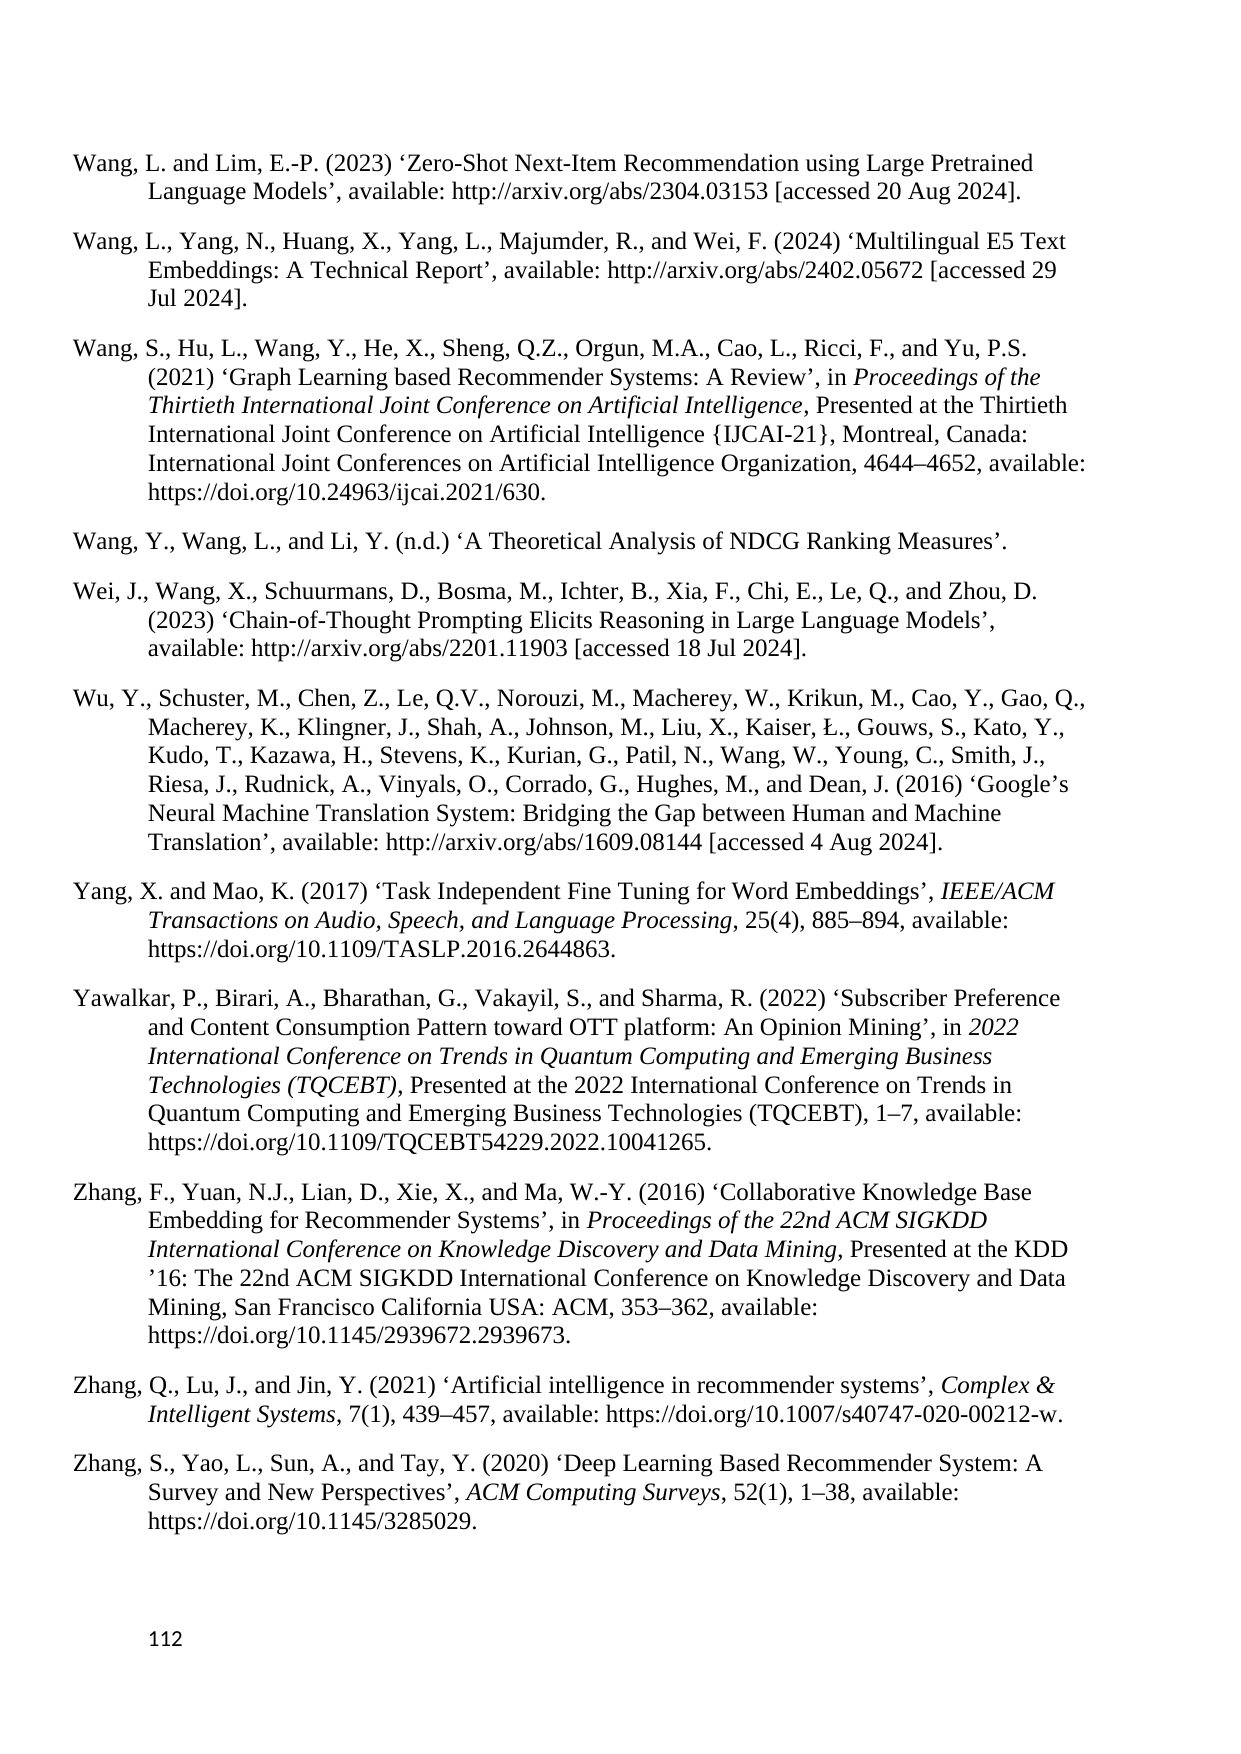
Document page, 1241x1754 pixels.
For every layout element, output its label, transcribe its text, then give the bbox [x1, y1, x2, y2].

text Wang, L. and Lim, E.-P. (2023) ‘Zero-Shot Next-Item Recommendation using Large Pretrained Language Models’, available: http://arxiv.org/abs/2304.03153 [accessed 20 Aug 2024]. [73, 148, 1092, 205]
text Wang, Y., Wang, L., and Li, Y. (n.d.) ‘A Theoretical Analysis of NDCG Ranking Measures’. [73, 526, 1092, 555]
text Zhang, S., Yao, L., Sun, A., and Tay, Y. (2020) ‘Deep Learning Based Recommender System: A Survey and New Perspectives’, ACM Computing Surveys, 52(1), 1–38, available: https://doi.org/10.1145/3285029. [73, 1448, 1092, 1535]
text Zhang, F., Yuan, N.J., Lian, D., Xie, X., and Ma, W.-Y. (2016) ‘Collaborative Knowledge Base Embedding for Recommender Systems’, in Proceedings of the 22nd ACM SIGKDD International Conference on Knowledge Discovery and Data Mining, Presented at the KDD ’16: The 22nd ACM SIGKDD International Conference on Knowledge Discovery and Data Mining, San Francisco California USA: ACM, 353–362, available: https://doi.org/10.1145/2939672.2939673. [73, 1177, 1092, 1349]
text Zhang, Q., Lu, J., and Jin, Y. (2021) ‘Artificial intelligence in recommender systems’, Complex & Intelligent Systems, 7(1), 439–457, available: https://doi.org/10.1007/s40747-020-00212-w. [73, 1370, 1092, 1428]
text Wei, J., Wang, X., Schuurmans, D., Bosma, M., Ichter, B., Xia, F., Chi, E., Le, Q., and Zhou, D. (2023) ‘Chain-of-Thought Prompting Elicits Reasoning in Large Language Models’, available: http://arxiv.org/abs/2201.11903 [accessed 18 Jul 2024]. [73, 576, 1092, 662]
text Yawalkar, P., Birari, A., Bharathan, G., Vakayil, S., and Sharma, R. (2022) ‘Subscriber Preference and Content Consumption Pattern toward OTT platform: An Opinion Mining’, in 2022 International Conference on Trends in Quantum Computing and Emerging Business Technologies (TQCEBT), Presented at the 2022 International Conference on Trends in Quantum Computing and Emerging Business Technologies (TQCEBT), 1–7, available: https://doi.org/10.1109/TQCEBT54229.2022.10041265. [73, 983, 1092, 1156]
text Yang, X. and Mao, K. (2017) ‘Task Independent Fine Tuning for Word Embeddings’, IEEE/ACM Transactions on Audio, Speech, and Language Processing, 25(4), 885–894, available: https://doi.org/10.1109/TASLP.2016.2644863. [73, 876, 1092, 963]
text Wang, L., Yang, N., Huang, X., Yang, L., Majumder, R., and Wei, F. (2024) ‘Multilingual E5 Text Embeddings: A Technical Report’, available: http://arxiv.org/abs/2402.05672 [accessed 29 Jul 2024]. [73, 226, 1092, 312]
text Wang, S., Hu, L., Wang, Y., He, X., Sheng, Q.Z., Orgun, M.A., Cao, L., Ricci, F., and Yu, P.S. (2021) ‘Graph Learning based Recommender Systems: A Review’, in Proceedings of the Thirtieth International Joint Conference on Artificial Intelligence, Presented at the Thirtieth International Joint Conference on Artificial Intelligence {IJCAI-21}, Montreal, Canada: International Joint Conferences on Artificial Intelligence Organization, 4644–4652, available: https://doi.org/10.24963/ijcai.2021/630. [73, 333, 1092, 506]
text Wu, Y., Schuster, M., Chen, Z., Le, Q.V., Norouzi, M., Macherey, W., Krikun, M., Cao, Y., Gao, Q., Macherey, K., Klingner, J., Shah, A., Johnson, M., Liu, X., Kaiser, Ł., Gouws, S., Kato, Y., Kudo, T., Kazawa, H., Stevens, K., Kurian, G., Patil, N., Wang, W., Young, C., Smith, J., Riesa, J., Rudnick, A., Vinyals, O., Corrado, G., Hughes, M., and Dean, J. (2016) ‘Google’s Neural Machine Translation System: Bridging the Gap between Human and Machine Translation’, available: http://arxiv.org/abs/1609.08144 [accessed 4 Aug 2024]. [73, 683, 1092, 856]
